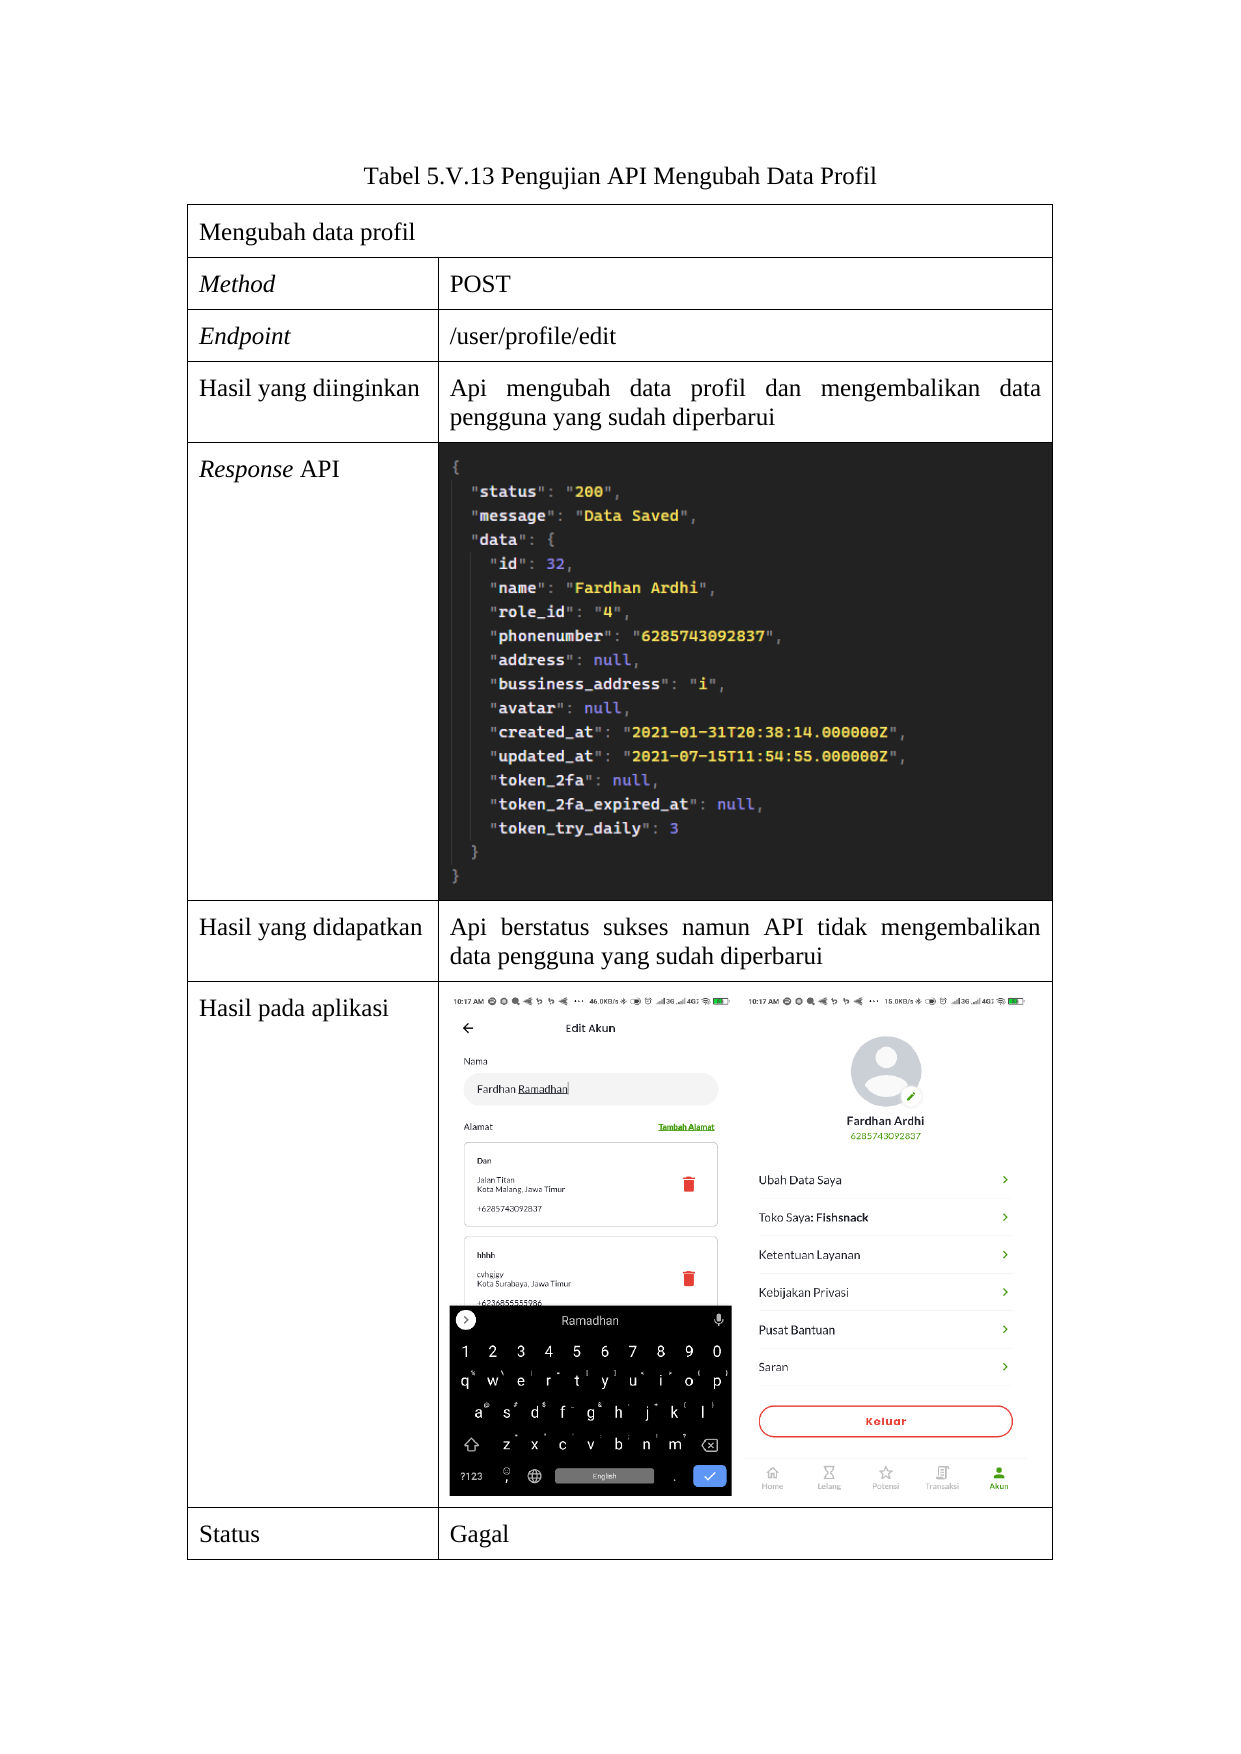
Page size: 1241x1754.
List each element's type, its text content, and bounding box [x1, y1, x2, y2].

table_cell Hasil yang diinginkan [188, 362, 438, 442]
table_cell Api berstatus sukses namun API tidak mengembalikan data pengguna yang sudah diperbarui [439, 901, 1052, 981]
table_cell Hasil pada aplikasi [188, 982, 438, 1507]
picture [744, 993, 1027, 1496]
table_cell Gagal [439, 1508, 1052, 1559]
table_cell POST [439, 258, 1052, 309]
picture [449, 993, 732, 1496]
table_cell [439, 443, 1052, 900]
table_header Mengubah data profil [188, 205, 1052, 257]
table_cell Status [188, 1508, 438, 1559]
table_cell Endpoint [188, 310, 438, 361]
table_cell [439, 982, 1052, 1507]
table_cell Hasil yang didapatkan [188, 901, 438, 981]
table_cell Response API [188, 443, 438, 900]
table_cell Method [188, 258, 438, 309]
table_cell Api mengubah data profil dan mengembalikan data pengguna yang sudah diperbarui [439, 362, 1052, 442]
picture [449, 454, 1042, 889]
table_cell /user/profile/edit [439, 310, 1052, 361]
